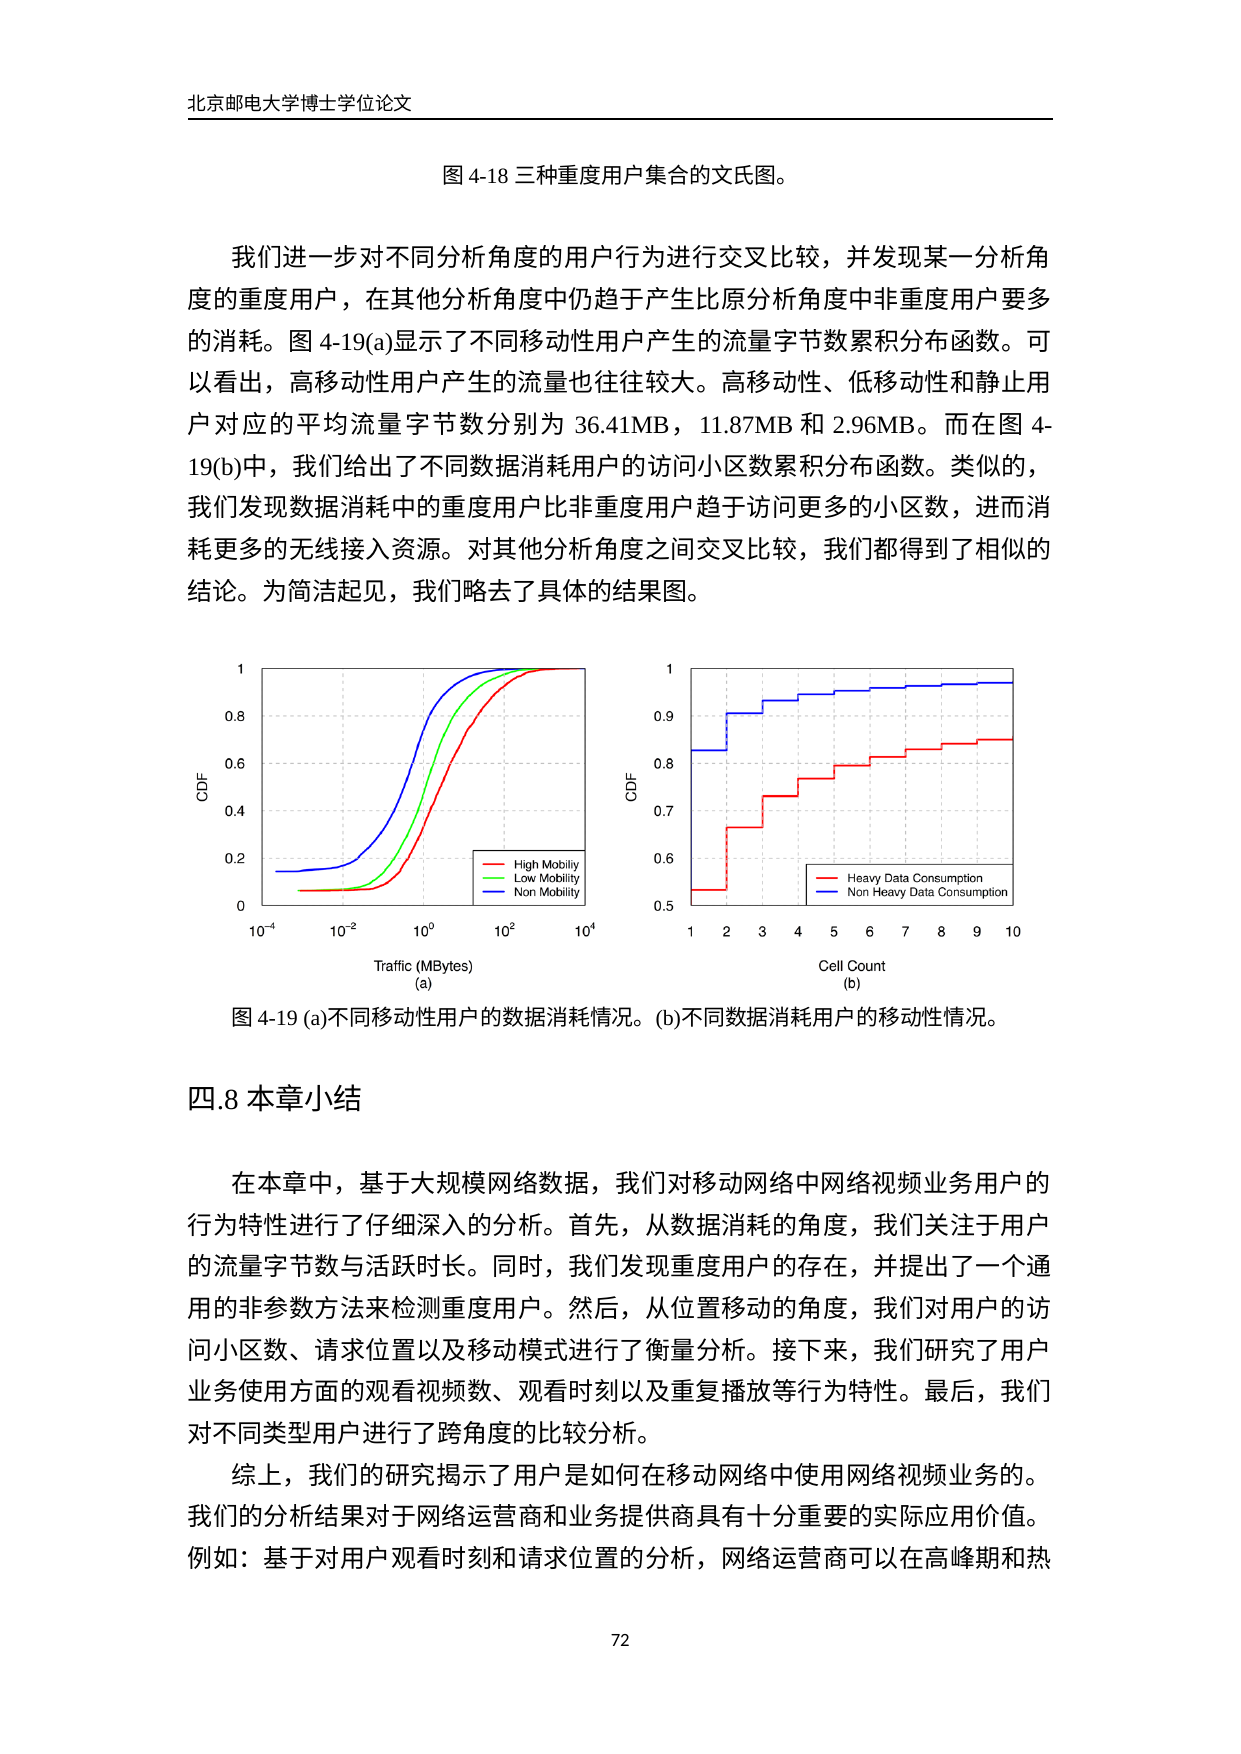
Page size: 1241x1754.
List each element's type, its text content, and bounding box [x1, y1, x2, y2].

text 我们进一步对不同分析角度的用户行为进行交叉比较，并发现某一分析角度的重度用户，在其他分析角度中仍趋于产生比原分析角度中非重度用户要多的消耗。图4-19(a)显示了不同移动性用户产生的流量字节数累积分布函数。可以看出，高移动性用户产生的流量也往往较大。高移动性、低移动性和静止用户对应的平均流量字节数分别为36.41MB，11.87MB和2.96MB。而在图4-19(b)中，我们给出了不同数据消耗用户的访问小区数累积分布函数。类似的，我们发现数据消耗中的重度用户比非重度用户趋于访问更多的小区数，进而消耗更多的无线接入资源。对其他分析角度之间交叉比较，我们都得到了相似的结论。为简洁起见，我们略去了具体的结果图。 [187, 233, 1053, 608]
text 图4-19 (a)不同移动性用户的数据消耗情况。(b)不同数据消耗用户的移动性情况。 [187, 992, 1053, 1034]
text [187, 1451, 1053, 1576]
text 在本章中，基于大规模网络数据，我们对移动网络中网络视频业务用户的行为特性进行了仔细深入的分析。首先，从数据消耗的角度，我们关注于用户的流量字节数与活跃时长。同时，我们发现重度用户的存在，并提出了一个通用的非参数方法来检测重度用户。然后，从位置移动的角度，我们对用户的访问小区数、请求位置以及移动模式进行了衡量分析。接下来，我们研究了用户业务使用方面的观看视频数、观看时刻以及重复播放等行为特性。最后，我们对不同类型用户进行了跨角度的比较分析。 [187, 1159, 1053, 1451]
text 图4-18 三种重度用户集合的文氏图。 [187, 150, 1053, 192]
picture [192, 650, 1049, 993]
text 本章小结 [187, 1076, 1053, 1117]
